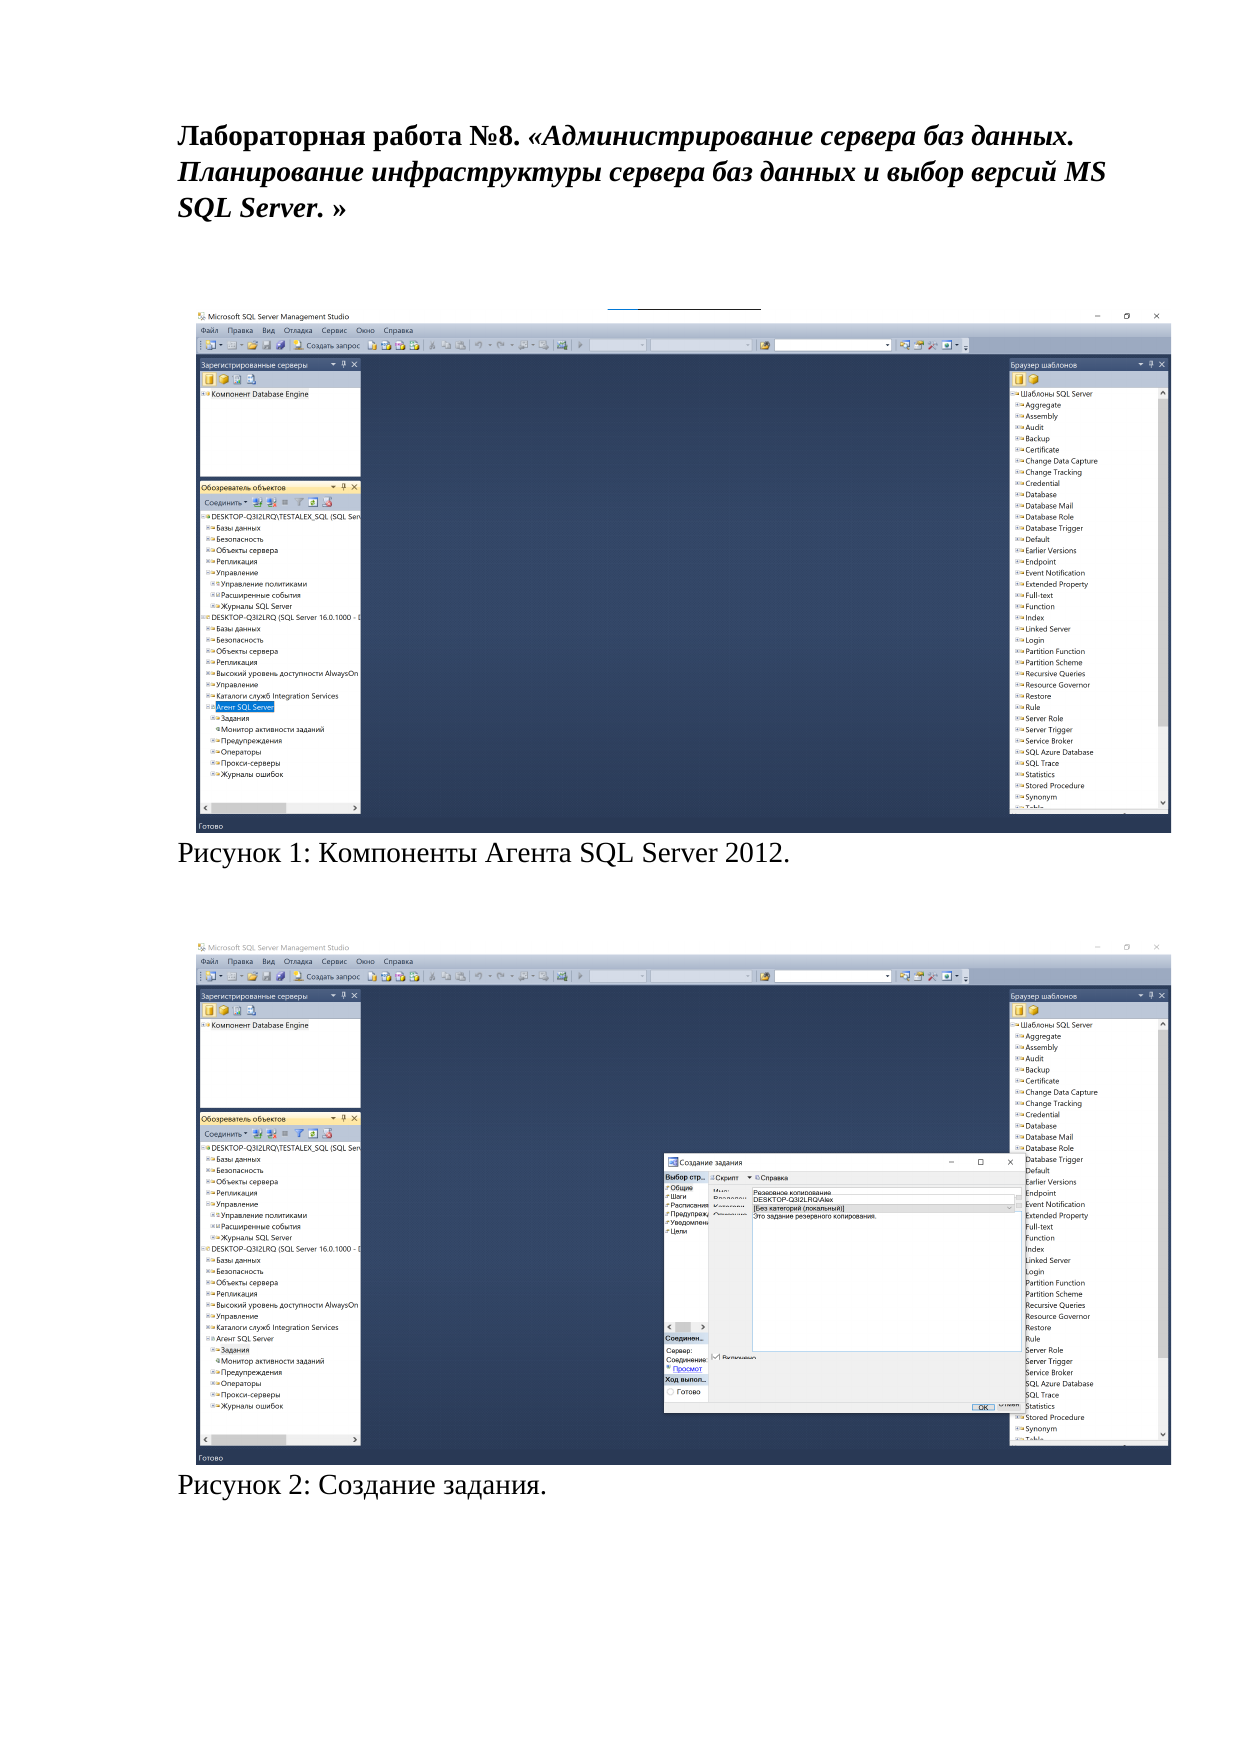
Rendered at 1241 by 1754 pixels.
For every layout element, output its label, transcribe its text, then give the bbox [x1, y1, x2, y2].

text Рисунок 1: Компоненты Агента SQL Server 2012. [177, 309, 1152, 869]
text Рисунок 2: Создание задания. [177, 941, 1152, 1501]
text Лабораторная работа №8. «Администрирование сервера баз данных. Планирование инфраструктуры сервера баз данных и выбор версий MS SQL Server. » [177, 118, 1154, 224]
